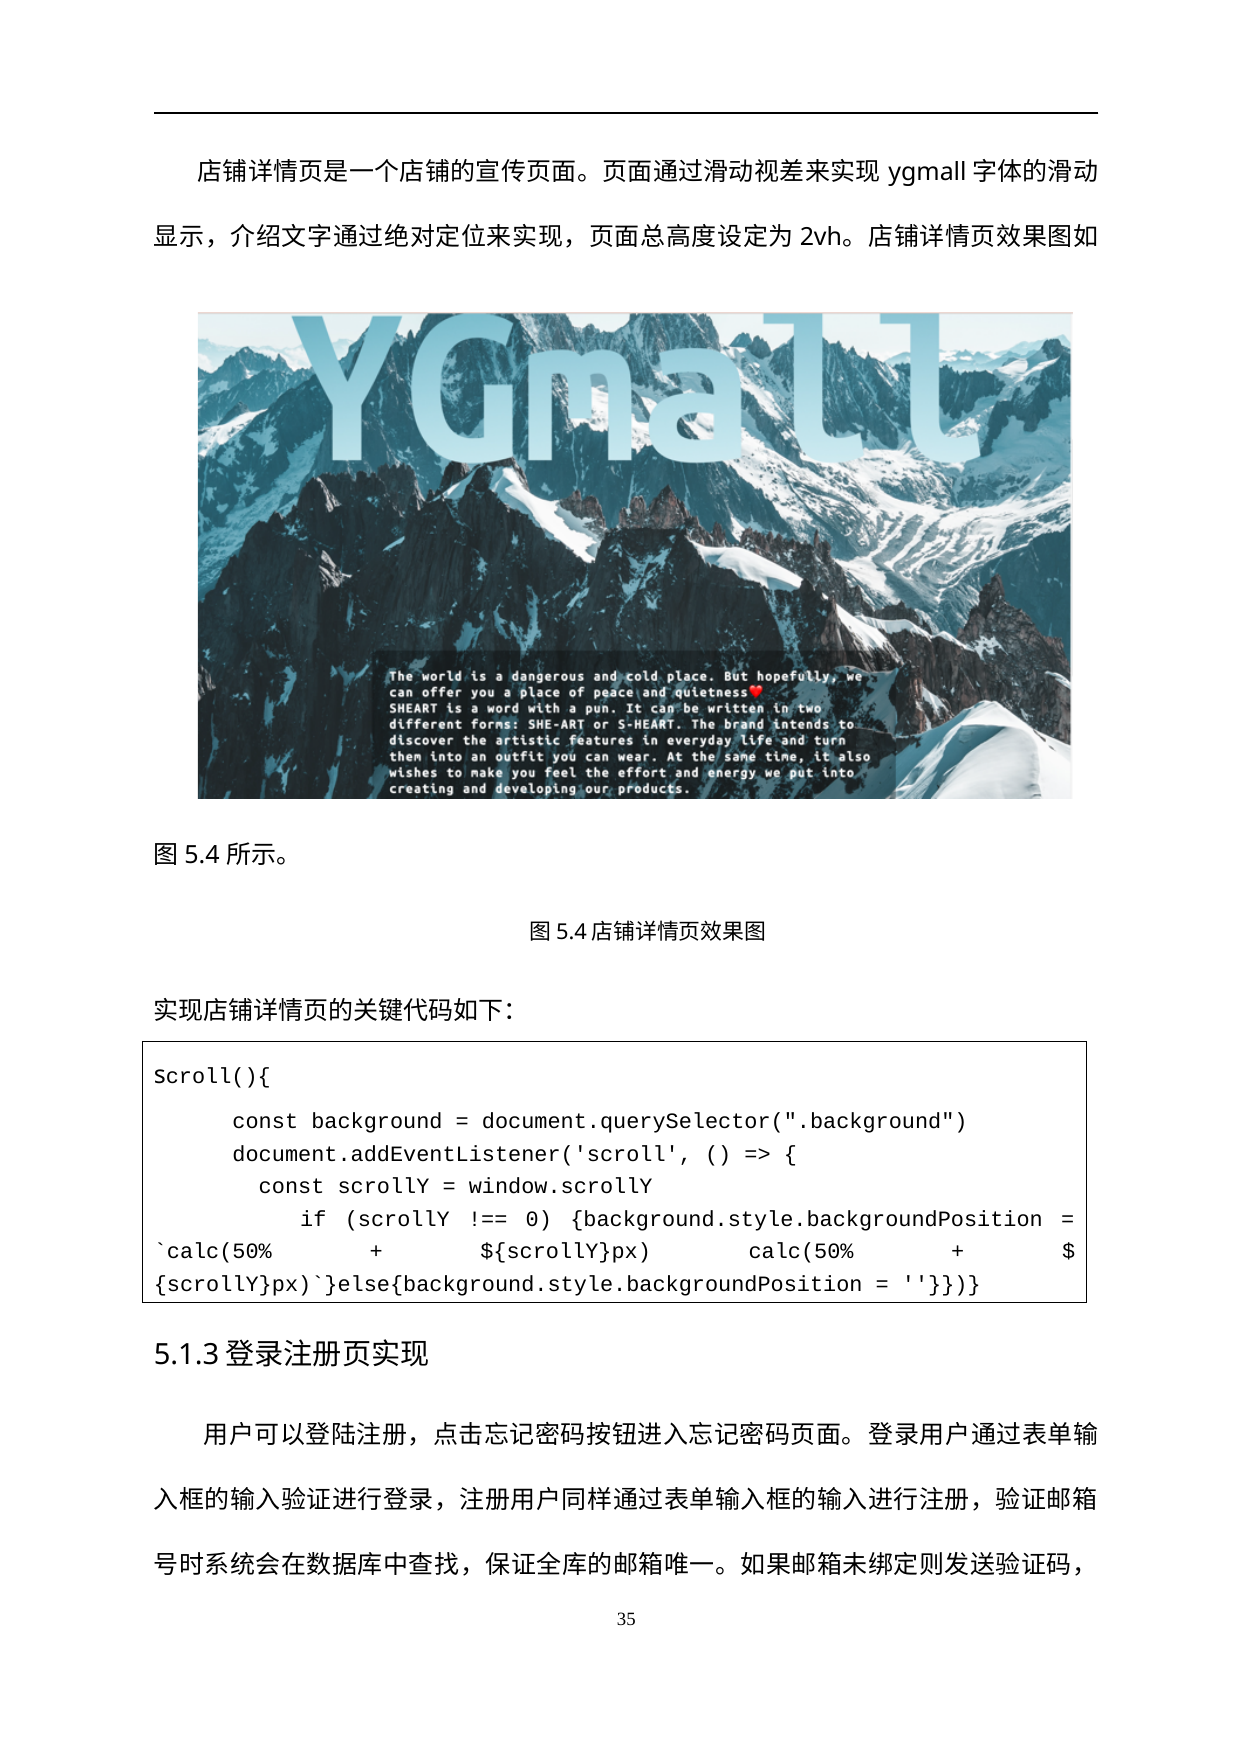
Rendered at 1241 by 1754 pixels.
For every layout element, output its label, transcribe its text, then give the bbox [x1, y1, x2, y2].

text 5.1.3登录注册页实现 [153, 1319, 1098, 1384]
text 图5.4店铺详情页效果图 [153, 914, 1098, 947]
table_header scroll(){ const background = document.querySelector(".background") document.addEventListener('scroll', () => { const scrollY = window.scrollY if (scrollY !== 0) {background.style.backgroundPosition = `calc(50% + ${scrollY}px) calc(50% + ${scrollY}px)`}else{background.style.backgroundPosition = ''}})} [143, 1042, 1086, 1302]
picture [197, 312, 1073, 799]
text 实现店铺详情页的关键代码如下： [153, 976, 1098, 1041]
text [153, 1400, 1098, 1595]
